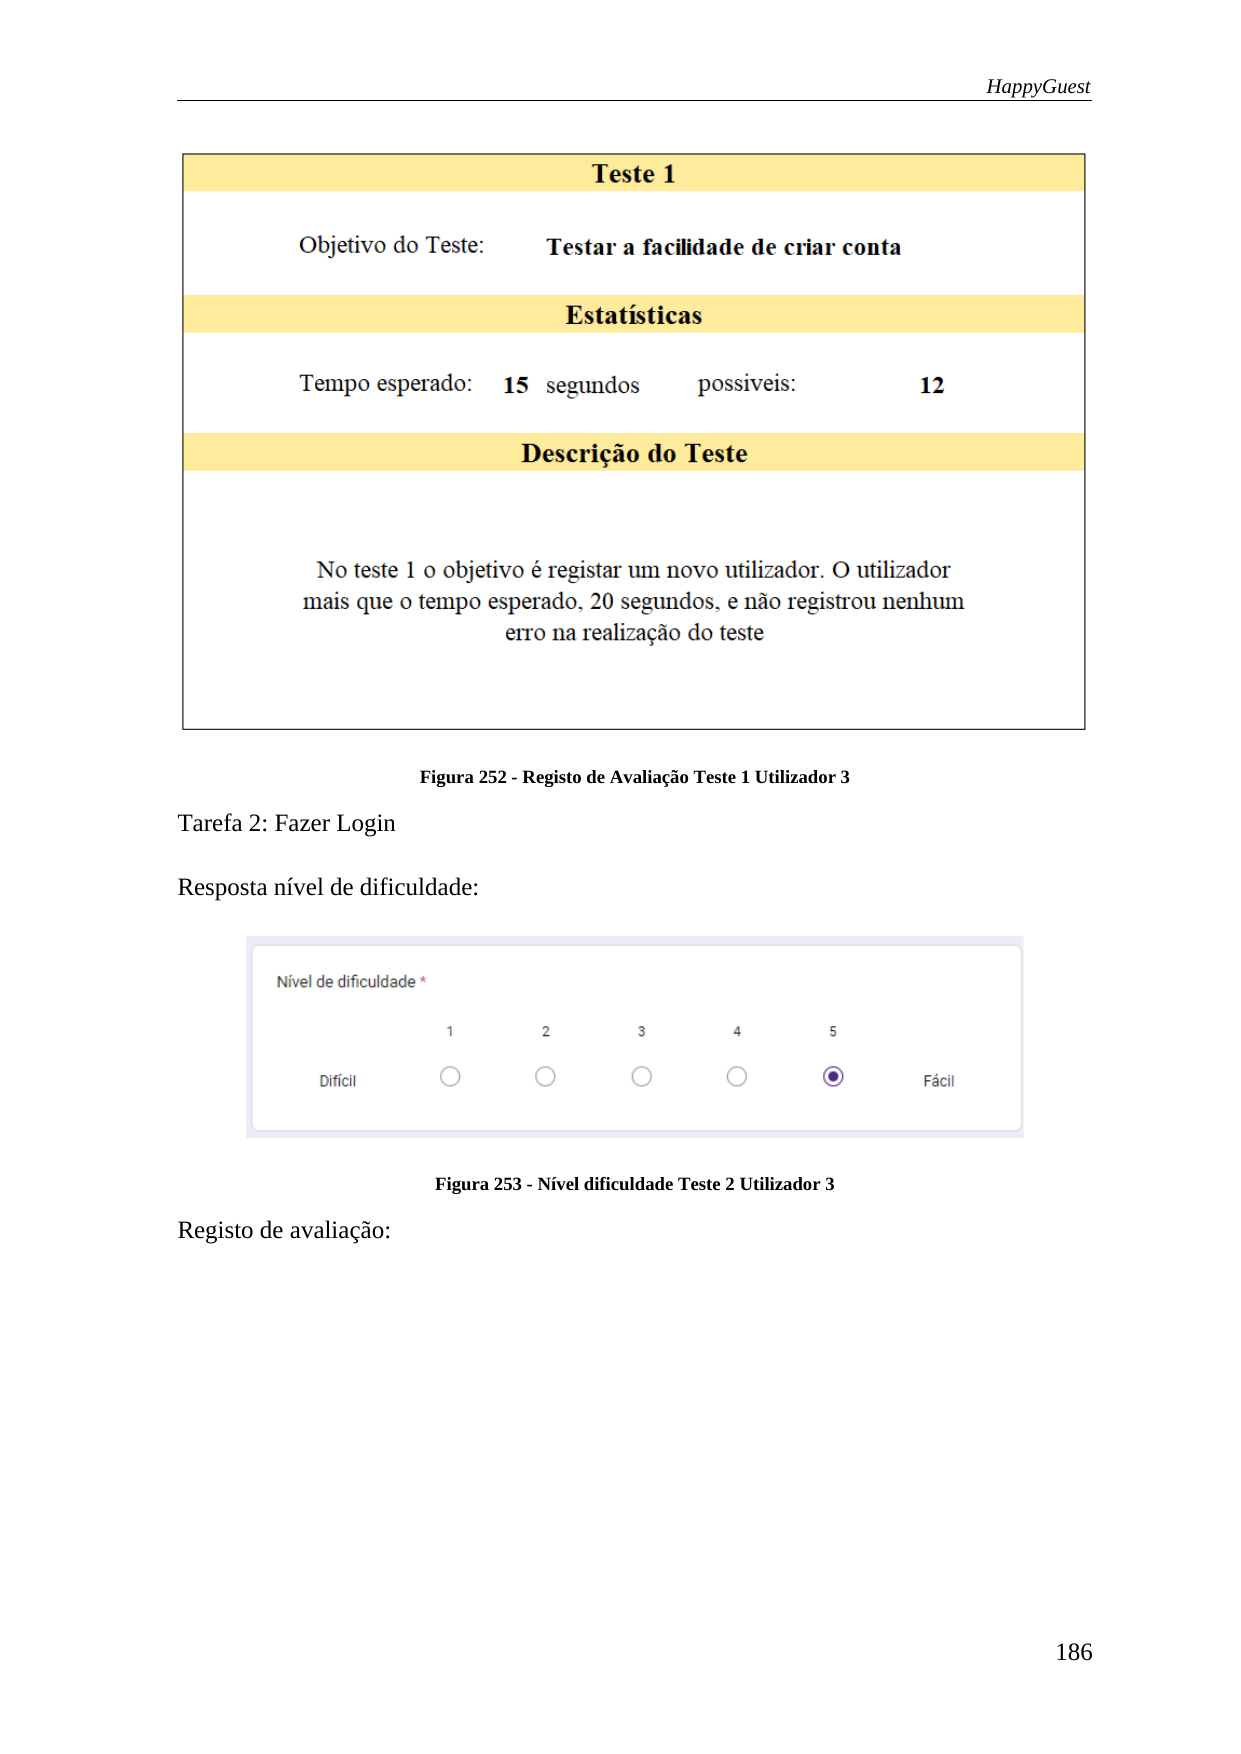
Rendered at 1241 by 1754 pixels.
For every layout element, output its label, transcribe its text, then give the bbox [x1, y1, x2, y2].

text Figura 253 - Nível dificuldade Teste 2 Utilizador 3 [177, 1173, 1092, 1194]
picture [246, 936, 1024, 1138]
text Registo de avaliação: [177, 1215, 1092, 1244]
text Resposta nível de dificuldade: [177, 872, 1092, 901]
text Figura 252 - Registo de Avaliação Teste 1 Utilizador 3 [177, 766, 1092, 788]
picture [177, 147, 1093, 731]
text Tarefa 2: Fazer Login [177, 808, 1092, 837]
